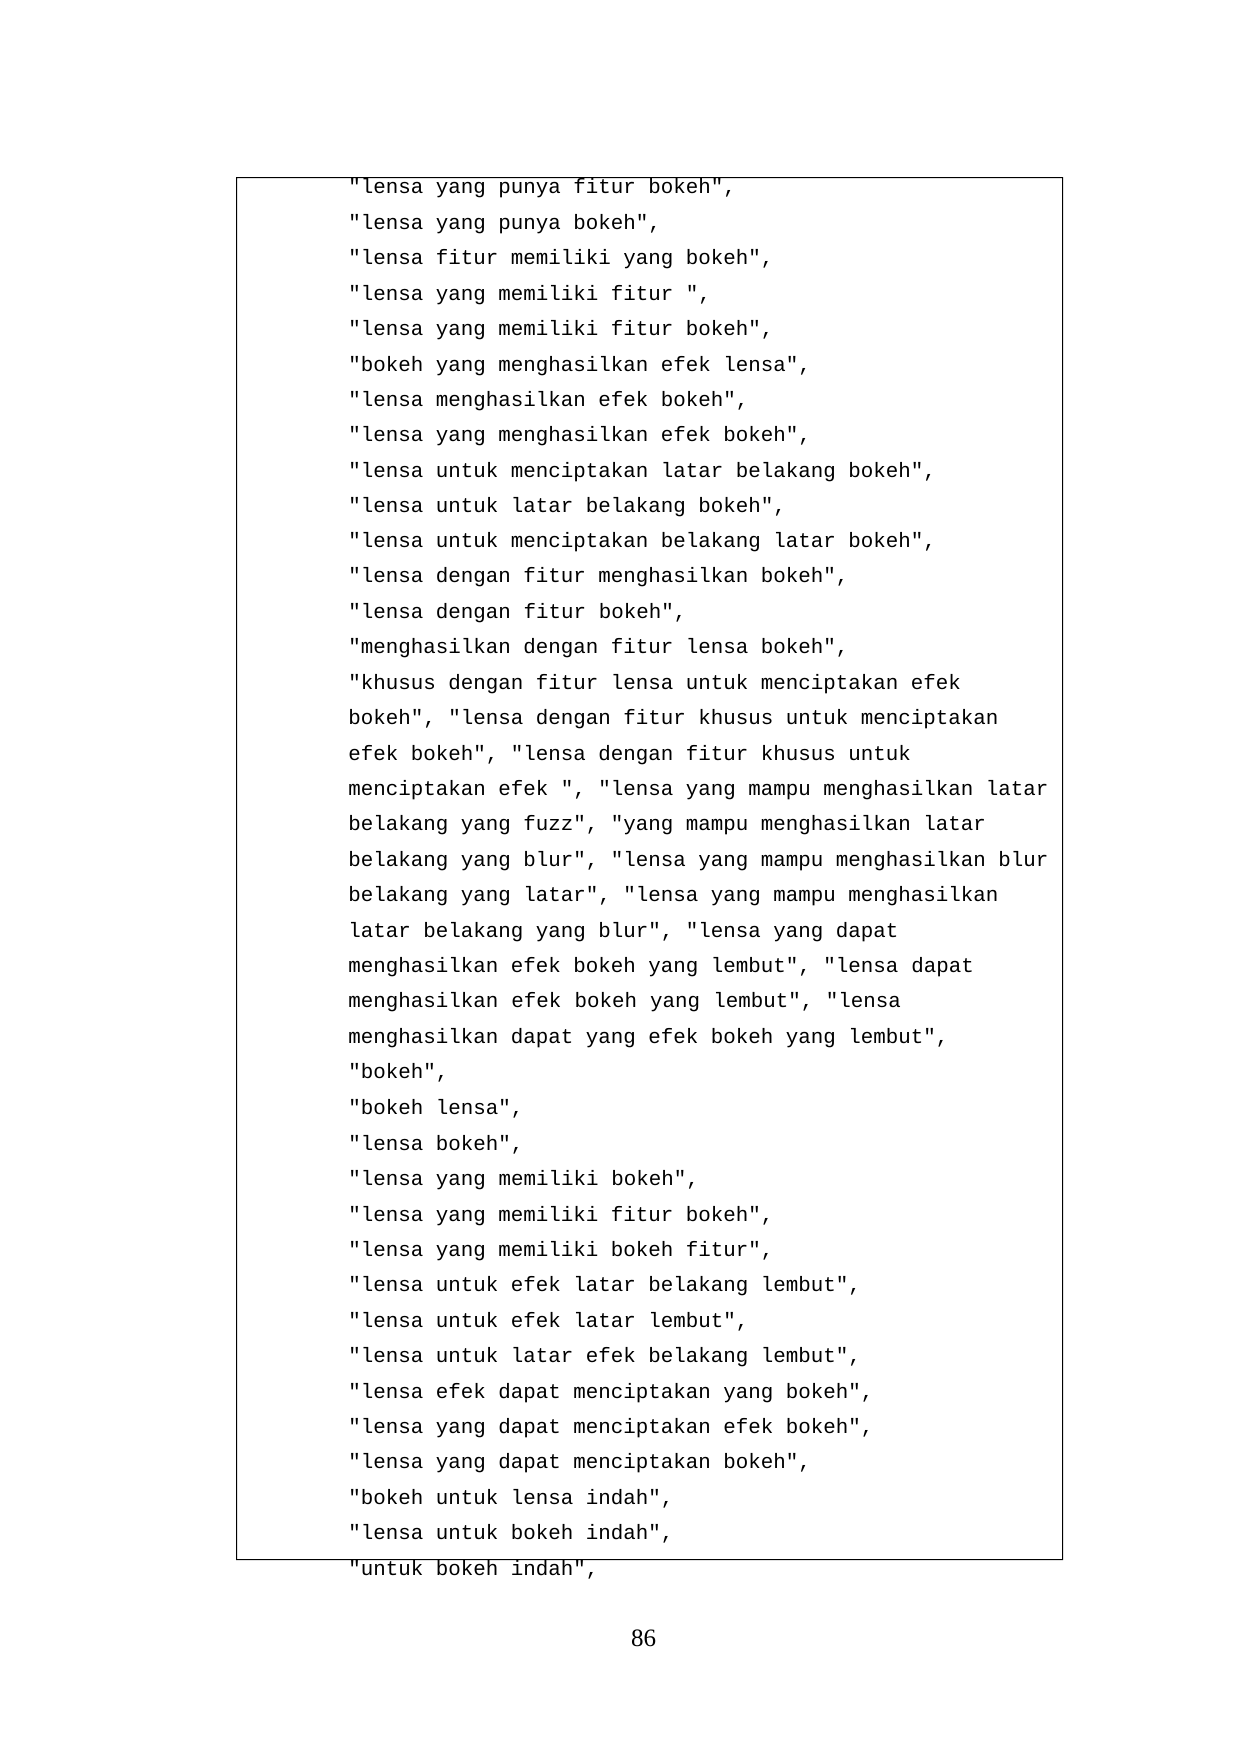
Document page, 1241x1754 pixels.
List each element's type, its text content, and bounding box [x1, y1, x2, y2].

text "lensa dengan fitur bokeh", "menghasilkan dengan fitur lensa bokeh", [348, 601, 848, 660]
text "lensa yang punya fitur bokeh", "lensa yang punya bokeh", [348, 176, 737, 236]
text "lensa untuk efek latar belakang lembut", "lensa untuk efek latar lembut", [348, 1274, 862, 1333]
text "khusus dengan fitur lensa untuk menciptakan efek bokeh", "lensa dengan fitur khusus untuk menciptakan efek bokeh", "lensa dengan fitur khusus untuk menciptakan efek ", "lensa yang mampu menghasilkan latar belakang yang fuzz", "yang mampu menghasilkan latar belakang yang blur", "lensa yang mampu menghasilkan blur belakang yang latar", "lensa yang mampu menghasilkan latar belakang yang blur", "lensa yang dapat menghasilkan efek bokeh yang lembut", "lensa dapat menghasilkan efek bokeh yang lembut", "lensa menghasilkan dapat yang efek bokeh yang lembut", "bokeh", [348, 672, 1051, 1085]
text "lensa yang memiliki bokeh", "lensa yang memiliki fitur bokeh", "lensa yang memiliki bokeh fitur", [348, 1168, 773, 1263]
text "lensa fitur memiliki yang bokeh", "lensa yang memiliki fitur ", "lensa yang memiliki fitur bokeh", [348, 247, 775, 342]
text "lensa untuk menciptakan latar belakang bokeh", "lensa untuk latar belakang bokeh", [348, 460, 937, 518]
text "bokeh lensa", "lensa bokeh", [348, 1097, 525, 1156]
text "lensa untuk latar efek belakang lembut", "lensa efek dapat menciptakan yang bokeh", "lensa yang dapat menciptakan efek bokeh", "lensa yang dapat menciptakan bokeh", "bokeh untuk lensa indah", [348, 1345, 875, 1511]
text "lensa untuk bokeh indah", "untuk bokeh indah", [348, 1522, 675, 1581]
text "lensa untuk menciptakan belakang latar bokeh", "lensa dengan fitur menghasilkan bokeh", [348, 530, 937, 589]
text "bokeh yang menghasilkan efek lensa", "lensa menghasilkan efek bokeh", "lensa yang menghasilkan efek bokeh", [348, 353, 812, 448]
